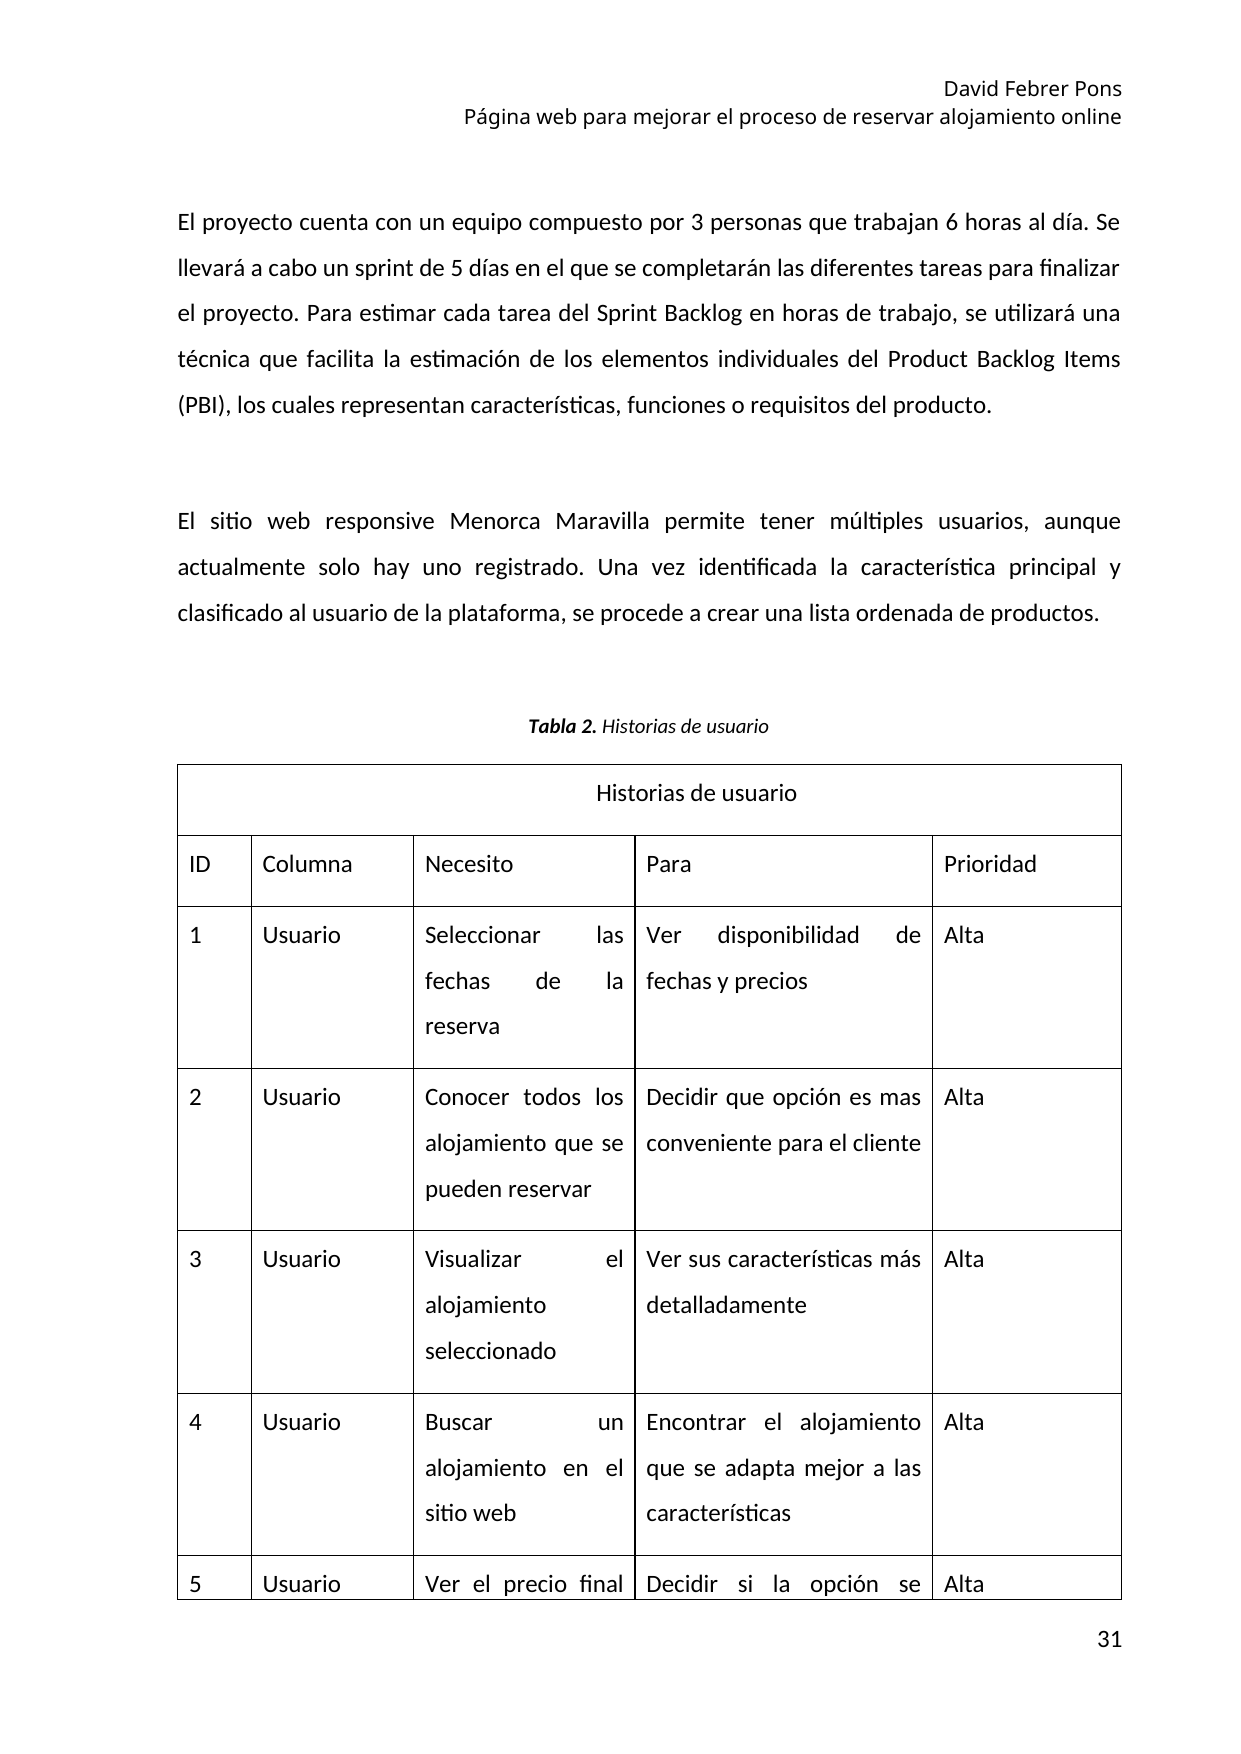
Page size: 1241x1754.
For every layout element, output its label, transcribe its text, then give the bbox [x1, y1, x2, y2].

table_cell Necesito [414, 836, 634, 906]
table_cell Usuario [252, 1556, 413, 1599]
table_cell 2 [178, 1069, 251, 1230]
table_cell Ver sus características más detalladamente [636, 1231, 932, 1392]
table_header Historias de usuario [178, 765, 1121, 835]
table_cell Encontrar el alojamiento que se adapta mejor a las características [636, 1394, 932, 1555]
table_cell Para [636, 836, 932, 906]
table_cell Alta [933, 1556, 1121, 1599]
table_cell Prioridad [933, 836, 1121, 906]
table_cell Decidir que opción es mas conveniente para el cliente [636, 1069, 932, 1230]
table_cell Alta [933, 1231, 1121, 1392]
table_cell Usuario [252, 907, 413, 1068]
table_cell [636, 1556, 932, 1599]
table_cell Buscar un alojamiento en el sitio web [414, 1394, 634, 1555]
table_cell Usuario [252, 1069, 413, 1230]
table_cell Ver disponibilidad de fechas y precios [636, 907, 932, 1068]
table_cell Conocer todos los alojamiento que se pueden reservar [414, 1069, 634, 1230]
table_cell Alta [933, 1069, 1121, 1230]
text El sitio web responsive Menorca Maravilla permite tener múltiples usuarios, aunque actualmente solo hay uno registrado. Una vez identificada la característica principal y clasificado al usuario de la plataforma, se procede a crear una lista ordenada de productos. [177, 505, 1122, 627]
table_cell Columna [252, 836, 413, 906]
table_cell 5 [178, 1556, 251, 1599]
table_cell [414, 1556, 634, 1599]
table_cell 4 [178, 1394, 251, 1555]
table_cell Usuario [252, 1231, 413, 1392]
text El proyecto cuenta con un equipo compuesto por 3 personas que trabajan 6 horas al día. Se llevará a cabo un sprint de 5 días en el que se completarán las diferentes tareas para finalizar el proyecto. Para estimar cada tarea del Sprint Backlog en horas de trabajo, se utilizará una técnica que facilita la estimación de los elementos individuales del Product Backlog Items (PBI), los cuales representan características, funciones o requisitos del producto. [177, 206, 1122, 419]
text Tabla 2. Historias de usuario [177, 713, 1122, 739]
table_cell Seleccionar las fechas de la reserva [414, 907, 634, 1068]
table_cell Visualizar el alojamiento seleccionado [414, 1231, 634, 1392]
table_cell Alta [933, 907, 1121, 1068]
table_cell Alta [933, 1394, 1121, 1555]
table_cell Usuario [252, 1394, 413, 1555]
table_cell 3 [178, 1231, 251, 1392]
table_cell ID [178, 836, 251, 906]
table_cell 1 [178, 907, 251, 1068]
